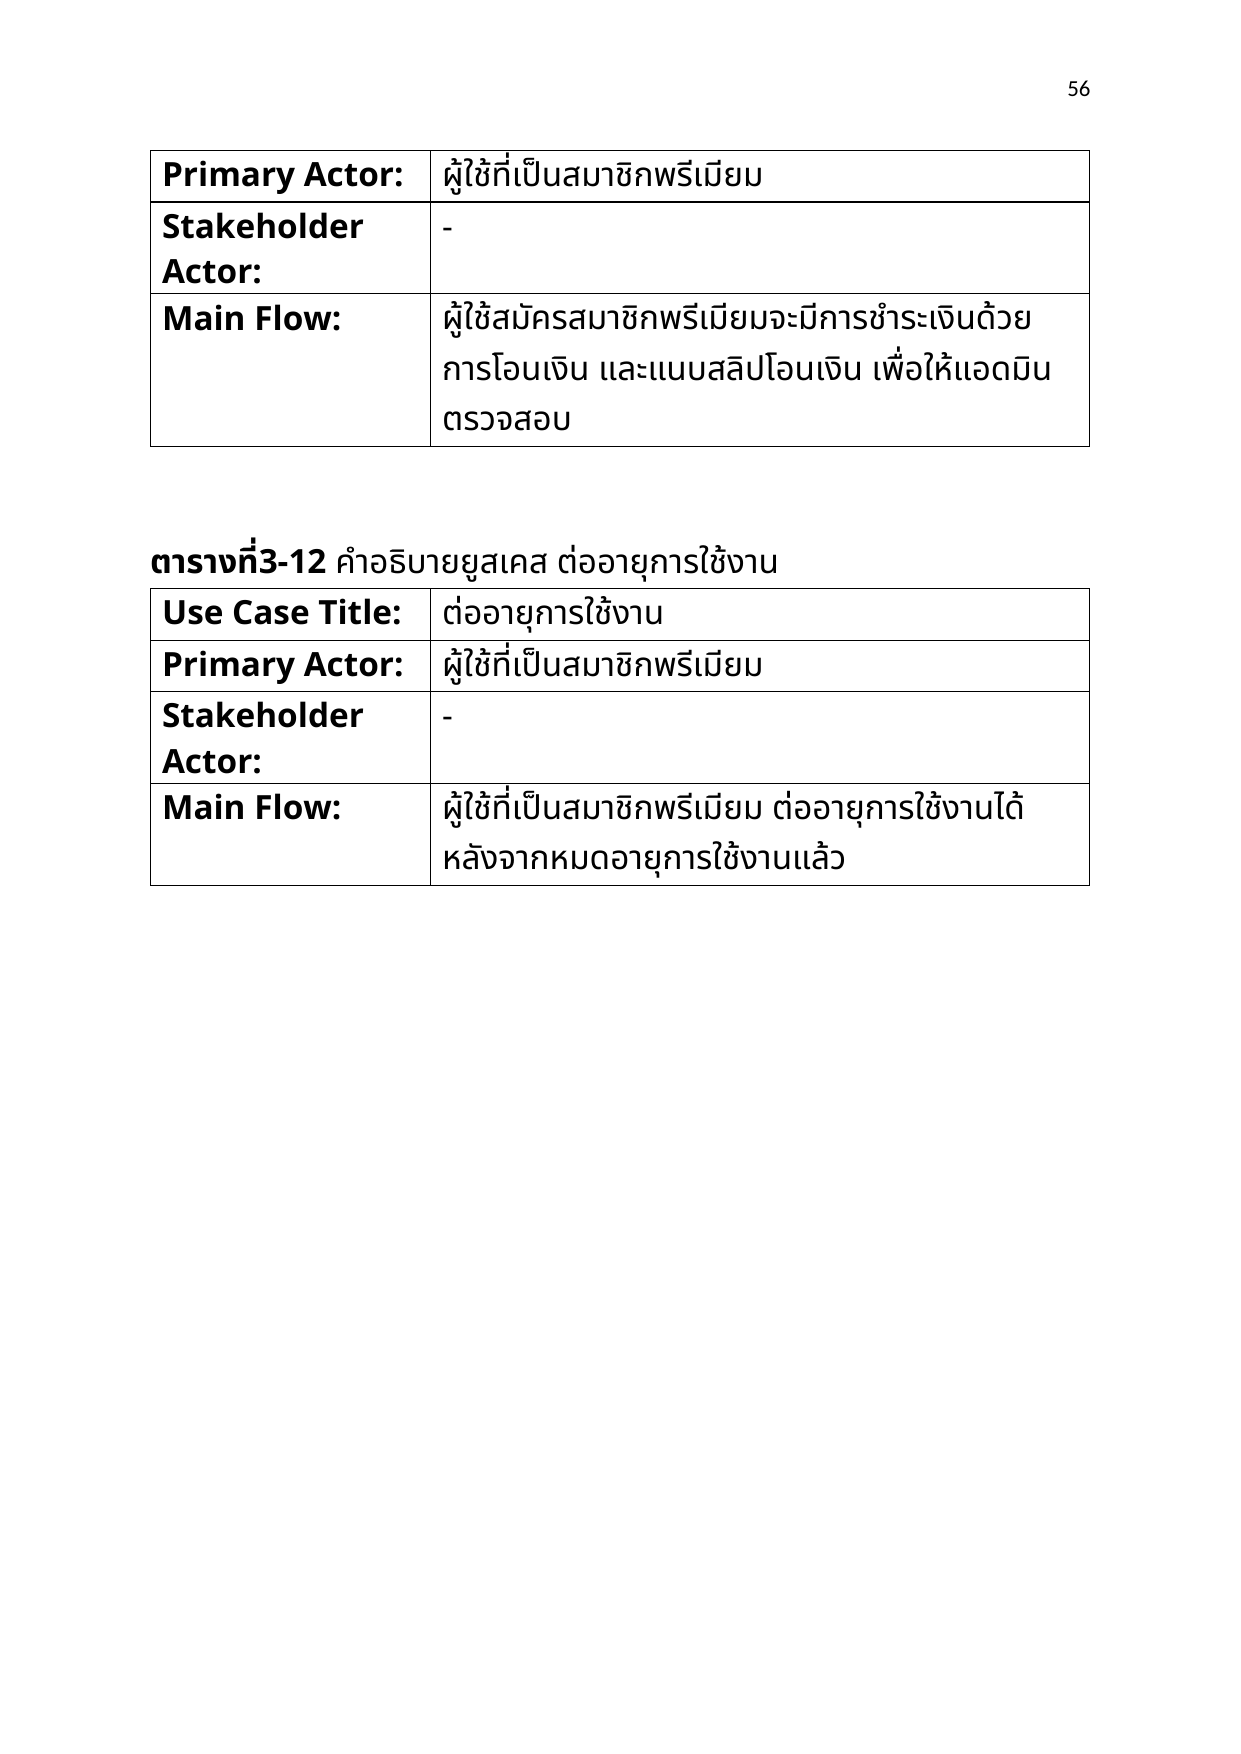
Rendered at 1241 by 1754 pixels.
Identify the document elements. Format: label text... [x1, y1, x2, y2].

table_cell Main Flow: [151, 784, 430, 885]
table_cell Stakeholder Actor: [151, 692, 430, 783]
table_cell ผู้ใช้ที่เป็นสมาชิกพรีเมียม [431, 151, 1089, 201]
table_cell ผู้ใช้ที่เป็นสมาชิกพรีเมียม [431, 641, 1089, 691]
table_header ต่ออายุการใช้งาน [431, 589, 1089, 639]
table_cell Main Flow: [151, 294, 430, 446]
table_cell Primary Actor: [151, 151, 430, 201]
table_cell - [431, 692, 1089, 783]
table_cell Stakeholder Actor: [151, 203, 430, 293]
table_cell ผู้ใช้ที่เป็นสมาชิกพรีเมียม ต่ออายุการใช้งานได้หลังจากหมดอายุการใช้งานแล้ว [431, 784, 1089, 885]
table_cell Primary Actor: [151, 641, 430, 691]
table_cell ผู้ใช้สมัครสมาชิกพรีเมียมจะมีการชำระเงินด้วยการโอนเงิน และแนบสลิปโอนเงิน เพื่อให้แอดมินตรวจสอบ [431, 294, 1089, 446]
text ตารางที่3-12 คำอธิบายยูสเคส ต่ออายุการใช้งาน [150, 537, 1090, 588]
table_header Use Case Title: [151, 589, 430, 639]
table_cell - [431, 203, 1089, 293]
